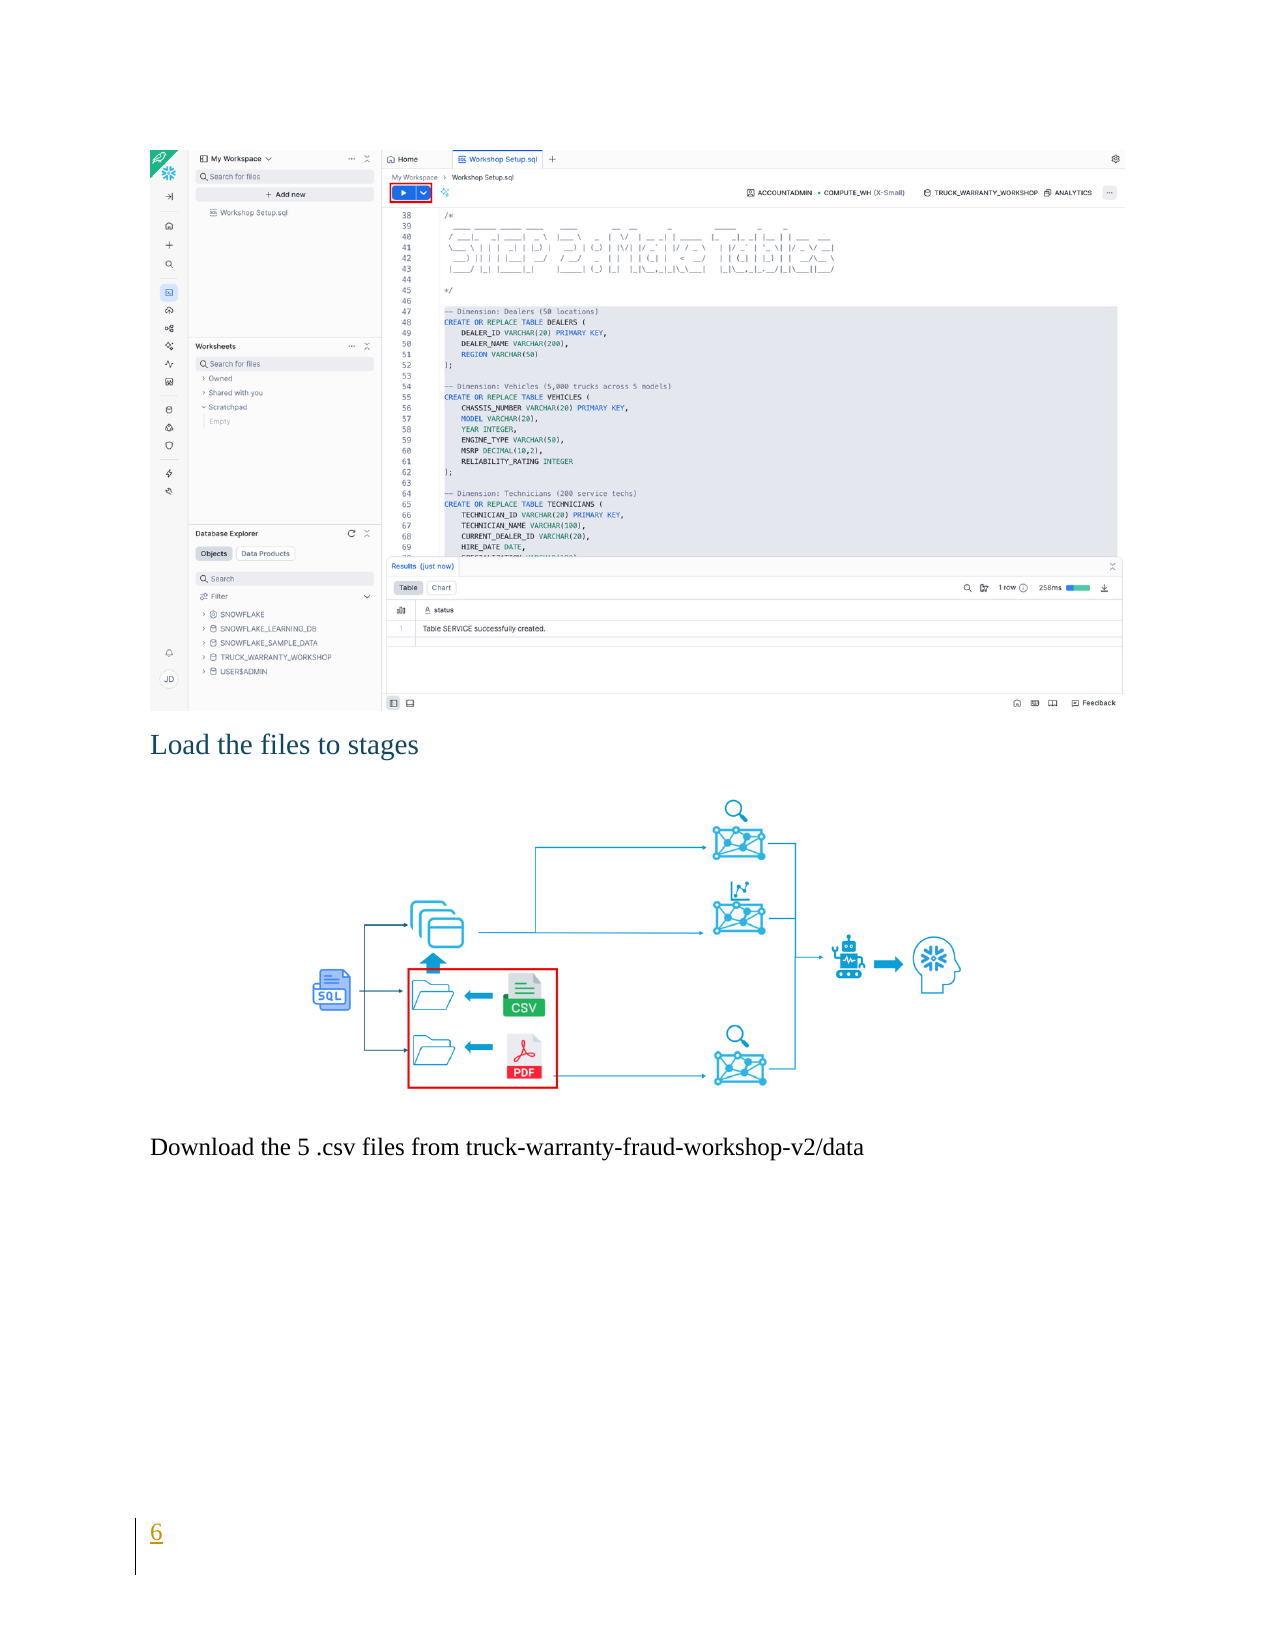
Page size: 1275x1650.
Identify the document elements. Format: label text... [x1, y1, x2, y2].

subtitle Load the files to stages [150, 727, 1125, 761]
picture [150, 150, 1125, 711]
picture [306, 797, 969, 1103]
text Download the 5 .csv files from truck-warranty-fraud-workshop-v2/data [150, 1132, 1125, 1161]
